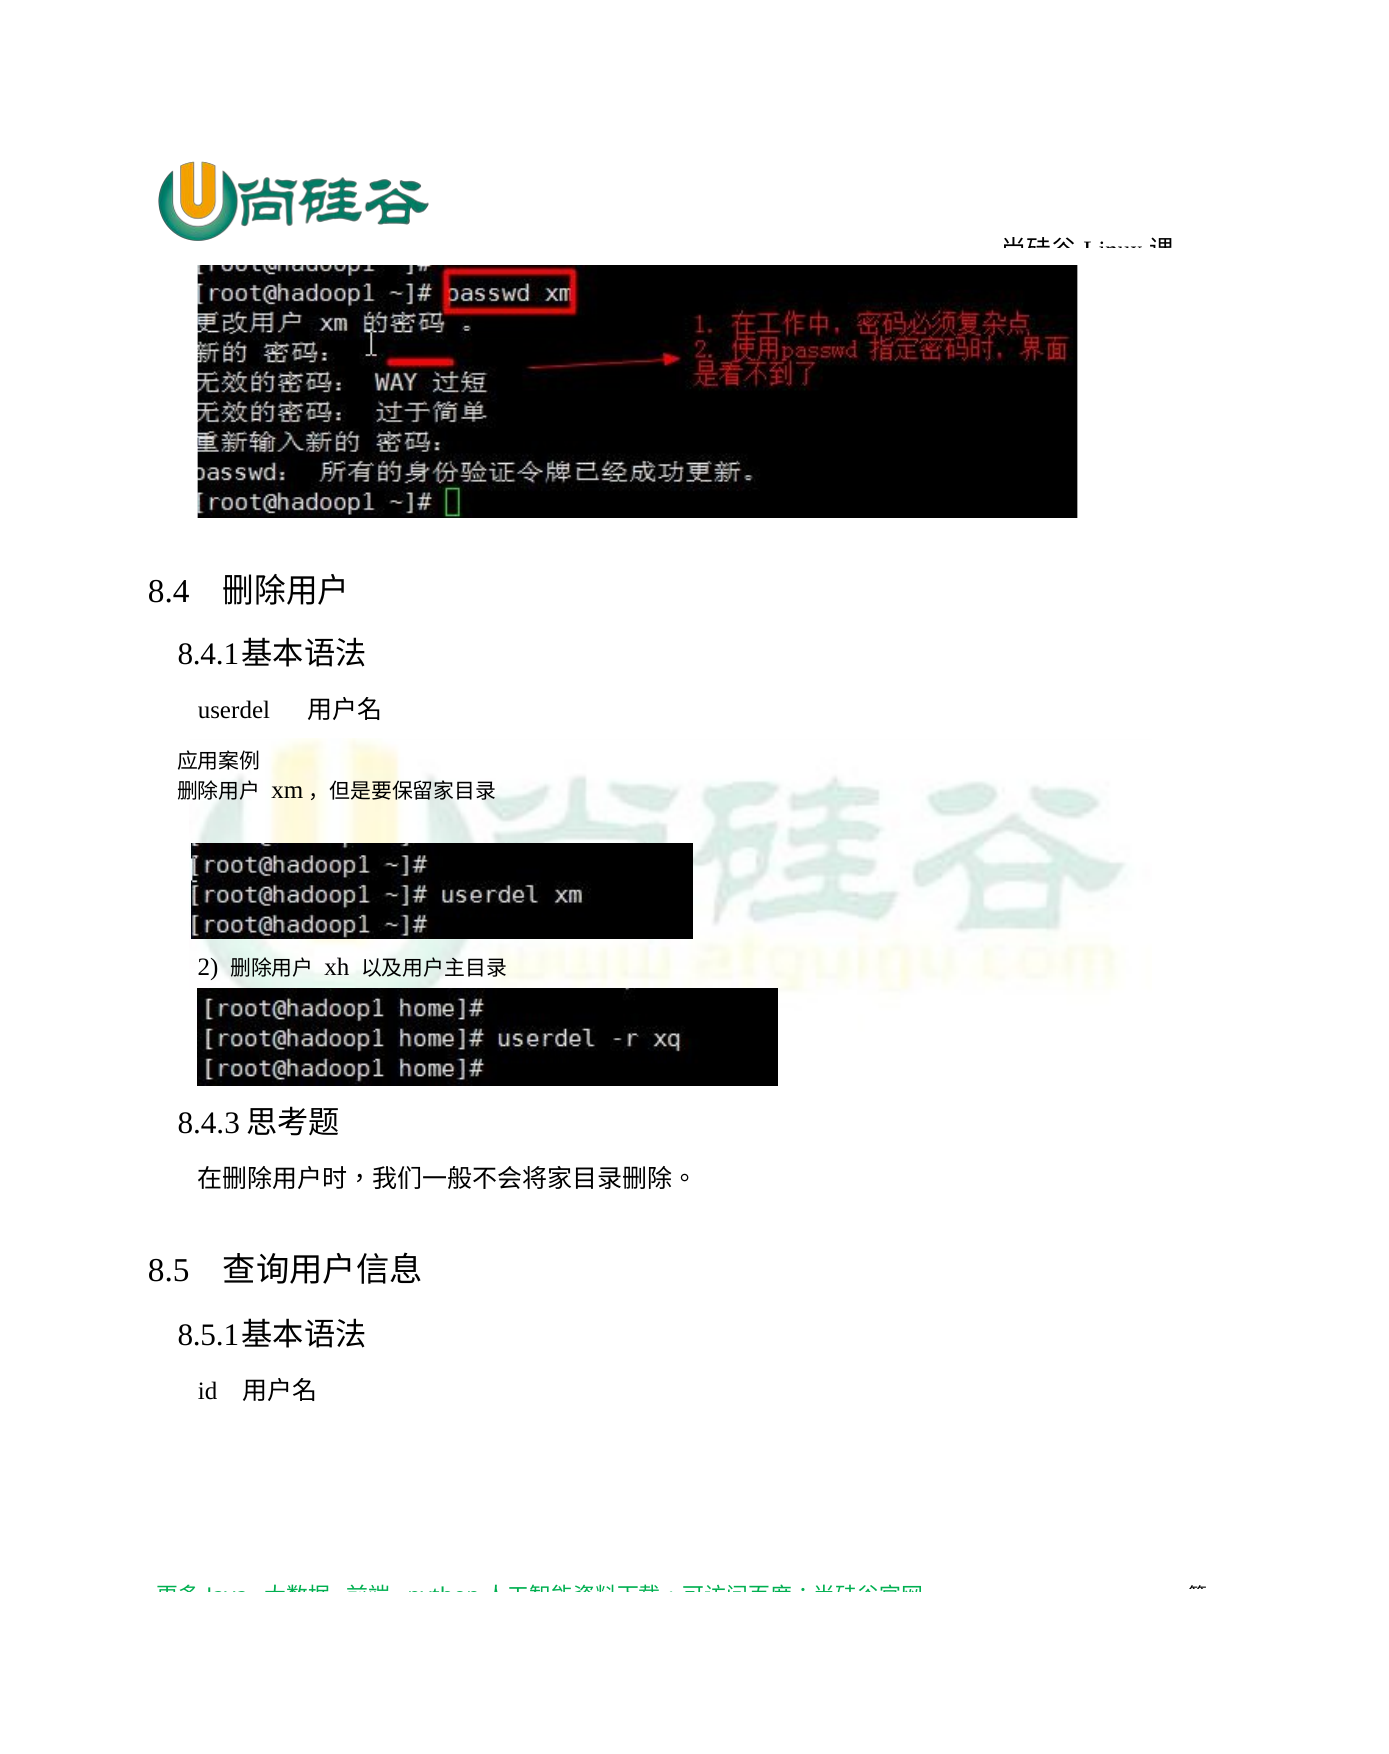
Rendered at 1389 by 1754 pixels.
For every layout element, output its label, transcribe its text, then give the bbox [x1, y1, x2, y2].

picture [147, 153, 436, 249]
subtitle 查询用户信息 [148, 1226, 1338, 1295]
list userdel 用户名 [198, 677, 1338, 729]
subtitle 8.4.3思考题 [177, 729, 1338, 1146]
subtitle 删除用户 [148, 554, 1338, 614]
text id 用户名 [198, 1358, 1338, 1410]
picture [197, 265, 1078, 518]
subtitle 基本语法 [177, 614, 1338, 677]
subtitle 基本语法 [177, 1295, 1338, 1358]
text 在删除用户时，我们一般不会将家目录删除。 [198, 1146, 1338, 1197]
